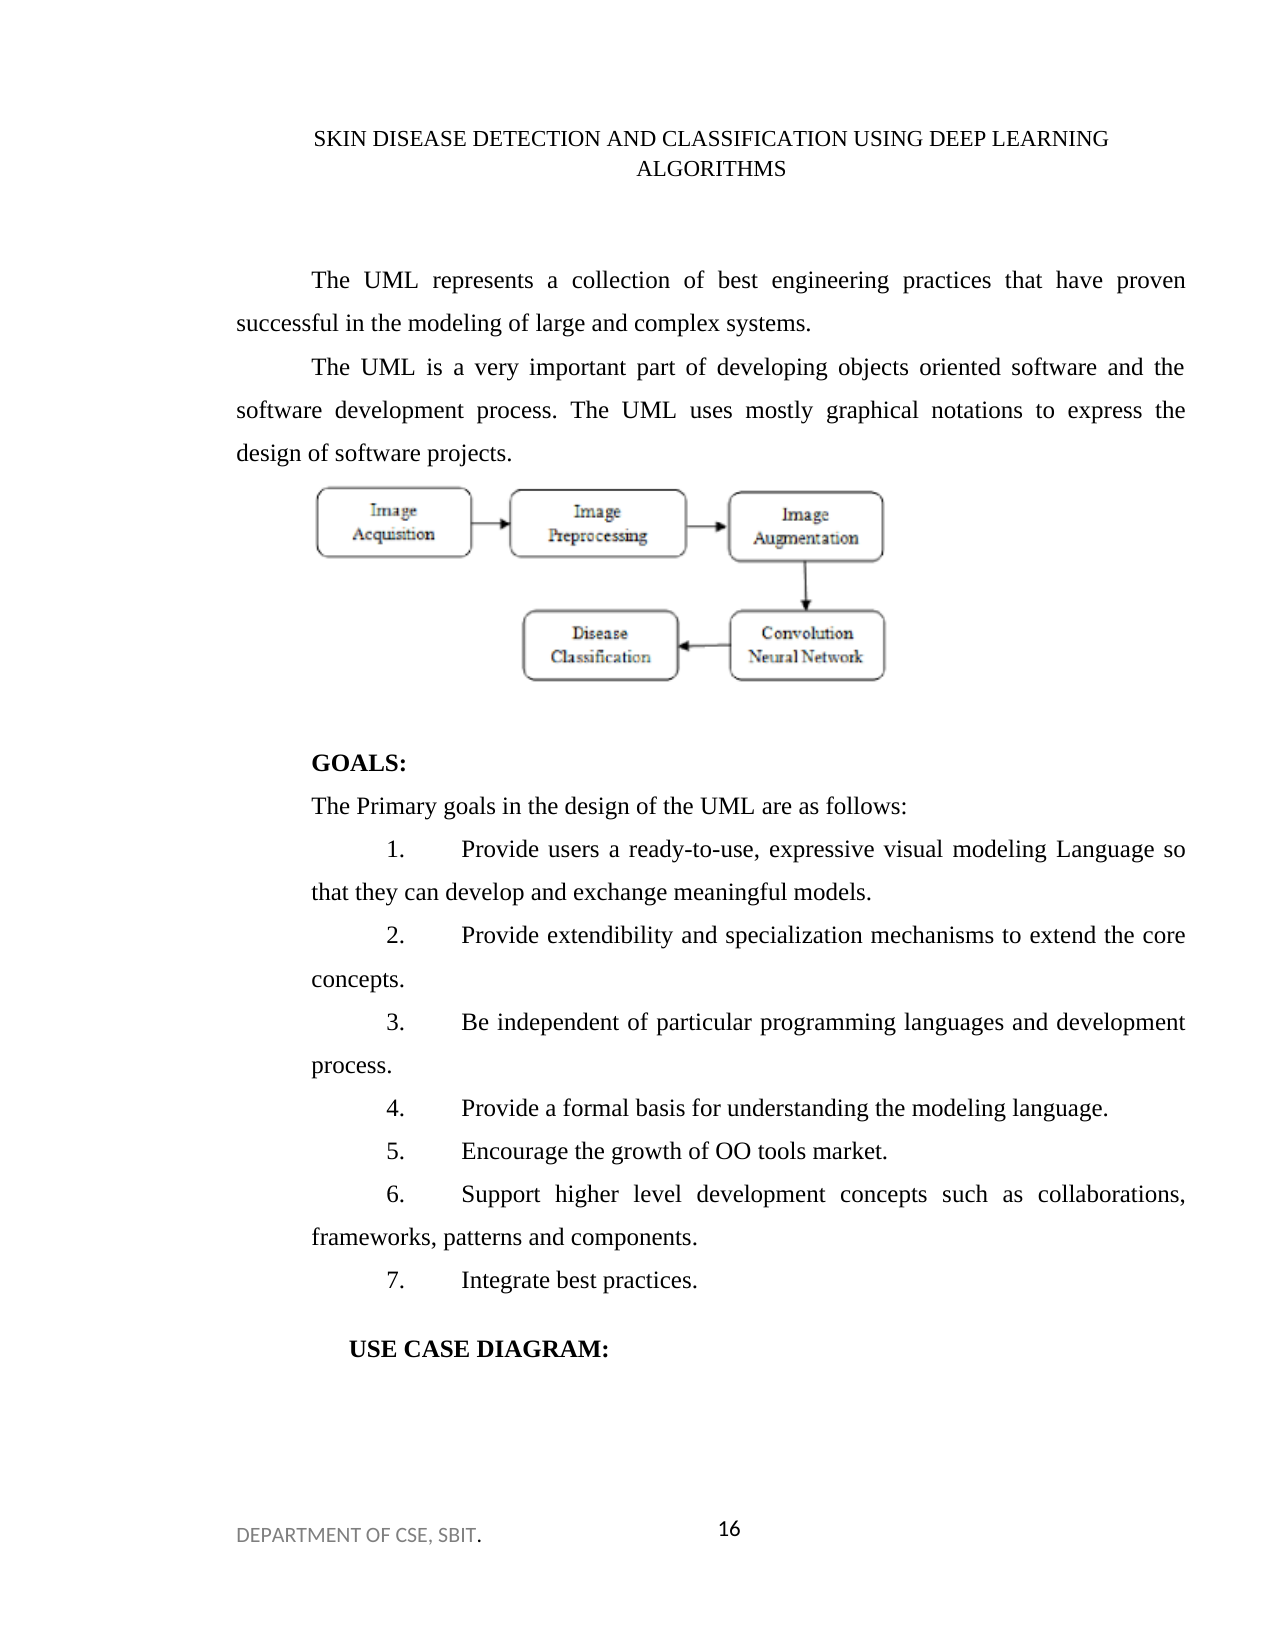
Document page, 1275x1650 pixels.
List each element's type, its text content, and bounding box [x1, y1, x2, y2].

list The UML is a very important part of developing objects oriented software and the software development process. The UML uses mostly graphical notations to express the design of software projects. [236, 352, 1186, 467]
list Be independent of particular programming languages and development process. [311, 1007, 1186, 1079]
picture [311, 481, 899, 691]
list GOALS: [236, 748, 1186, 777]
list The UML represents a collection of best engineering practices that have proven successful in the modeling of large and complex systems. [236, 265, 1186, 337]
list Provide users a ready-to-use, expressive visual modeling Language so that they can develop and exchange meaningful models. [311, 834, 1186, 906]
list Integrate best practices. [311, 1266, 1186, 1294]
list Provide extendibility and specialization mechanisms to extend the core concepts. [311, 921, 1186, 992]
list Provide a formal basis for understanding the modeling language. [311, 1093, 1186, 1122]
text USE CASE DIAGRAM: [274, 1334, 1186, 1362]
list Encourage the growth of OO tools market. [311, 1136, 1186, 1165]
list Support higher level development concepts such as collaborations, frameworks, patterns and components. [311, 1179, 1186, 1251]
list The Primary goals in the design of the UML are as follows: [236, 791, 1186, 820]
